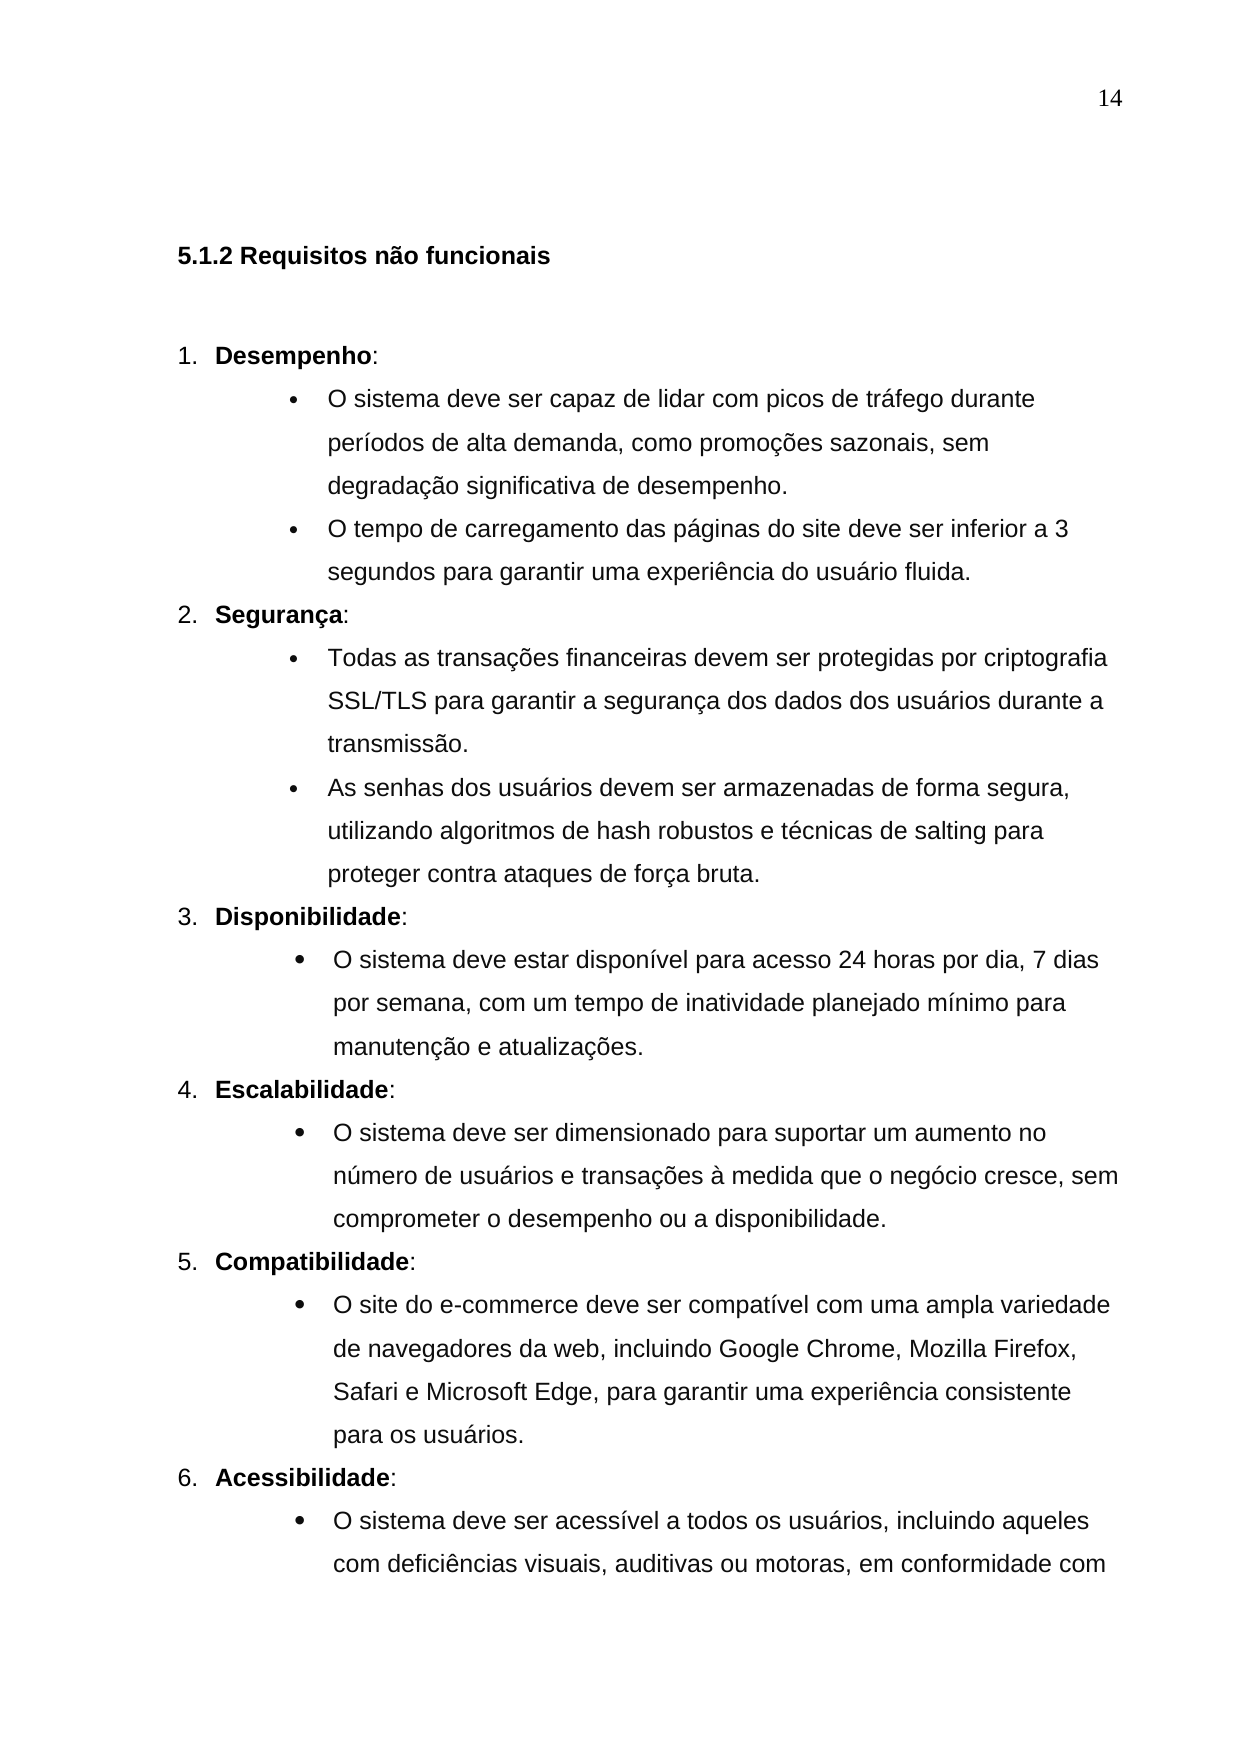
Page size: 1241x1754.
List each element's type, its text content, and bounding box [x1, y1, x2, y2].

list Desempenho: [177, 341, 1122, 370]
list O sistema deve estar disponível para acesso 24 horas por dia, 7 dias por semana, com um tempo de inatividade planejado mínimo para manutenção e atualizações. [295, 945, 1122, 1060]
list Todas as transações financeiras devem ser protegidas por criptografia SSL/TLS para garantir a segurança dos dados dos usuários durante a transmissão. [290, 643, 1122, 758]
list Segurança: [177, 600, 1122, 629]
subtitle 5.1.2 Requisitos não funcionais [177, 241, 1122, 269]
list Escalabilidade: [177, 1074, 1122, 1103]
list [295, 1506, 1122, 1578]
list Acessibilidade: [177, 1463, 1122, 1492]
list O site do e-commerce deve ser compatível com uma ampla variedade de navegadores da web, incluindo Google Chrome, Mozilla Firefox, Safari e Microsoft Edge, para garantir uma experiência consistente para os usuários. [295, 1290, 1122, 1448]
list As senhas dos usuários devem ser armazenadas de forma segura, utilizando algoritmos de hash robustos e técnicas de salting para proteger contra ataques de força bruta. [290, 773, 1122, 888]
list O sistema deve ser dimensionado para suportar um aumento no número de usuários e transações à medida que o negócio cresce, sem comprometer o desempenho ou a disponibilidade. [295, 1118, 1122, 1233]
list Disponibilidade: [177, 902, 1122, 931]
list O tempo de carregamento das páginas do site deve ser inferior a 3 segundos para garantir uma experiência do usuário fluida. [290, 514, 1122, 586]
list Compatibilidade: [177, 1247, 1122, 1276]
list O sistema deve ser capaz de lidar com picos de tráfego durante períodos de alta demanda, como promoções sazonais, sem degradação significativa de desempenho. [290, 384, 1122, 499]
